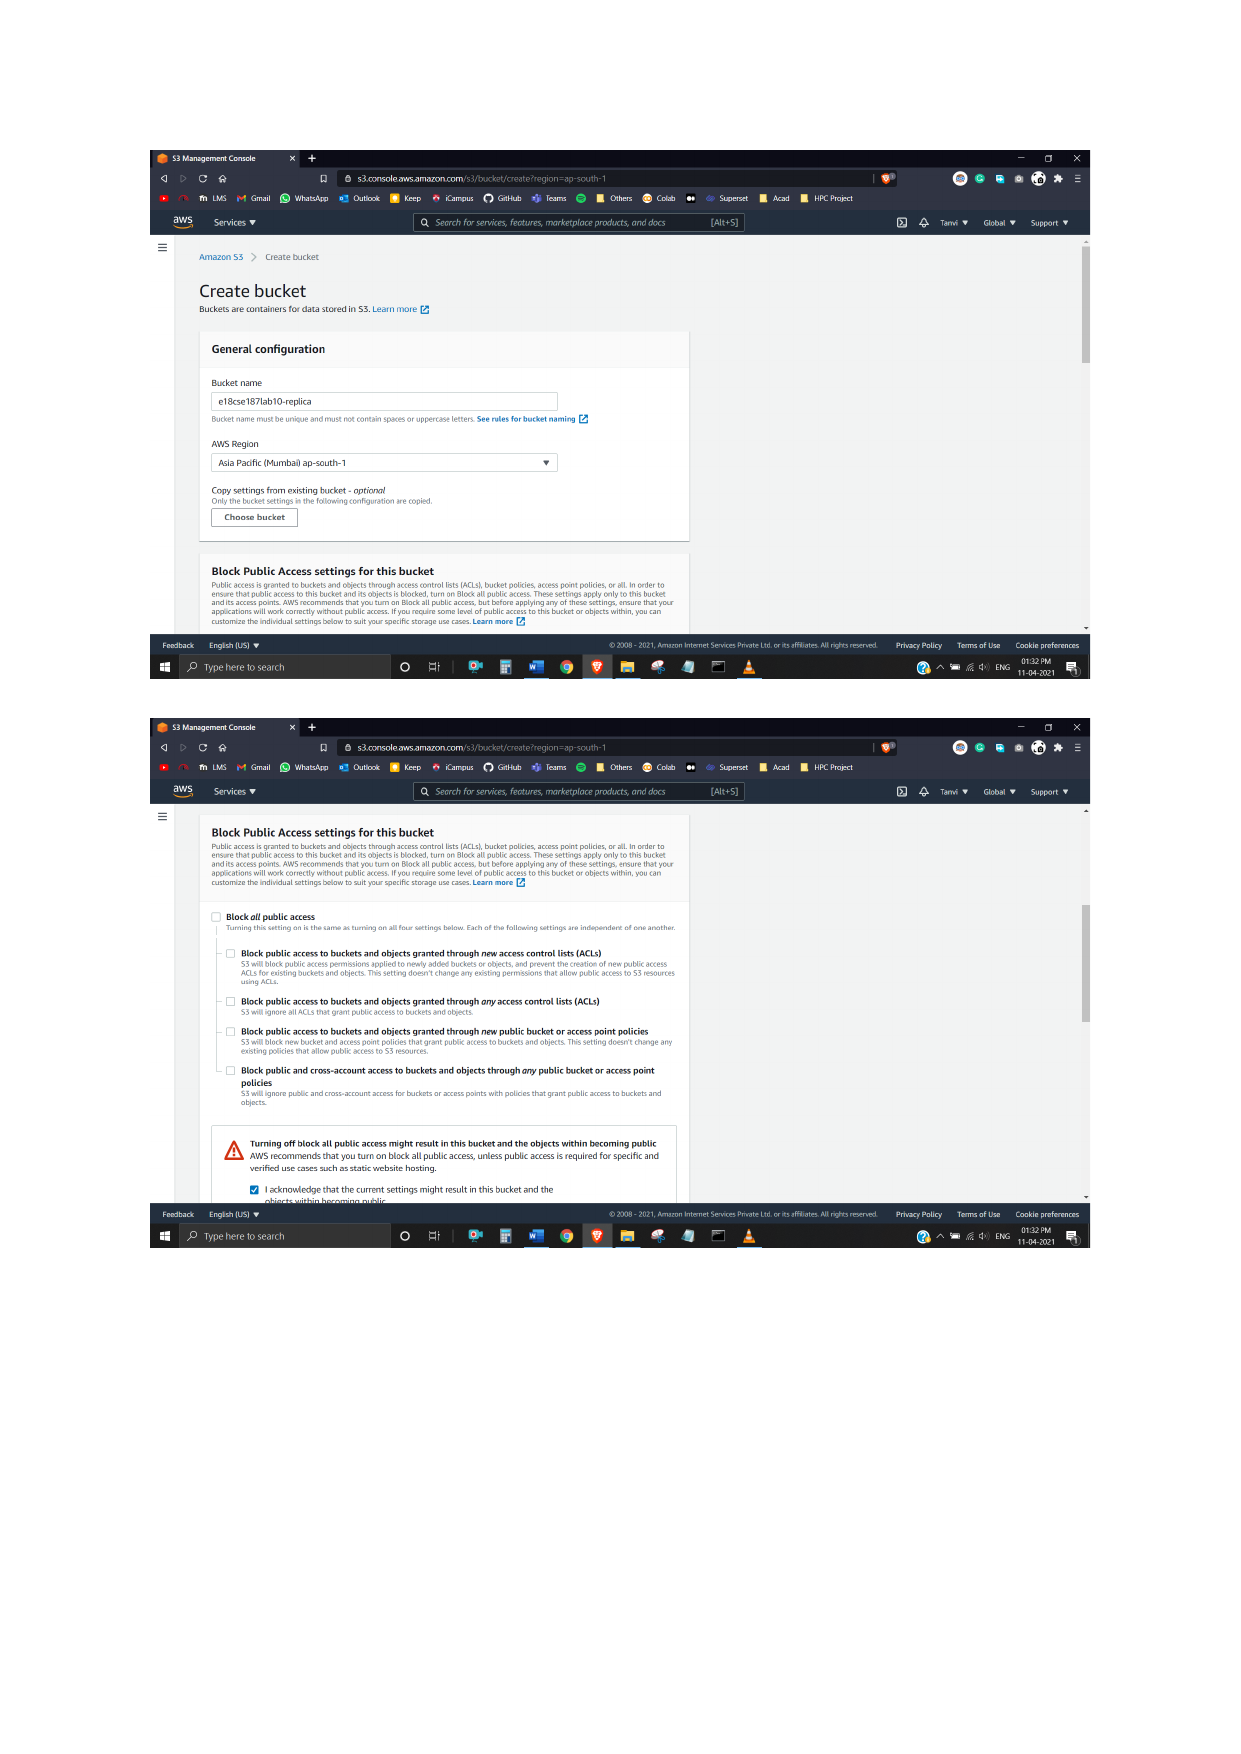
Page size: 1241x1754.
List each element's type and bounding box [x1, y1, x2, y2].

picture [150, 150, 1091, 679]
picture [150, 718, 1091, 1248]
